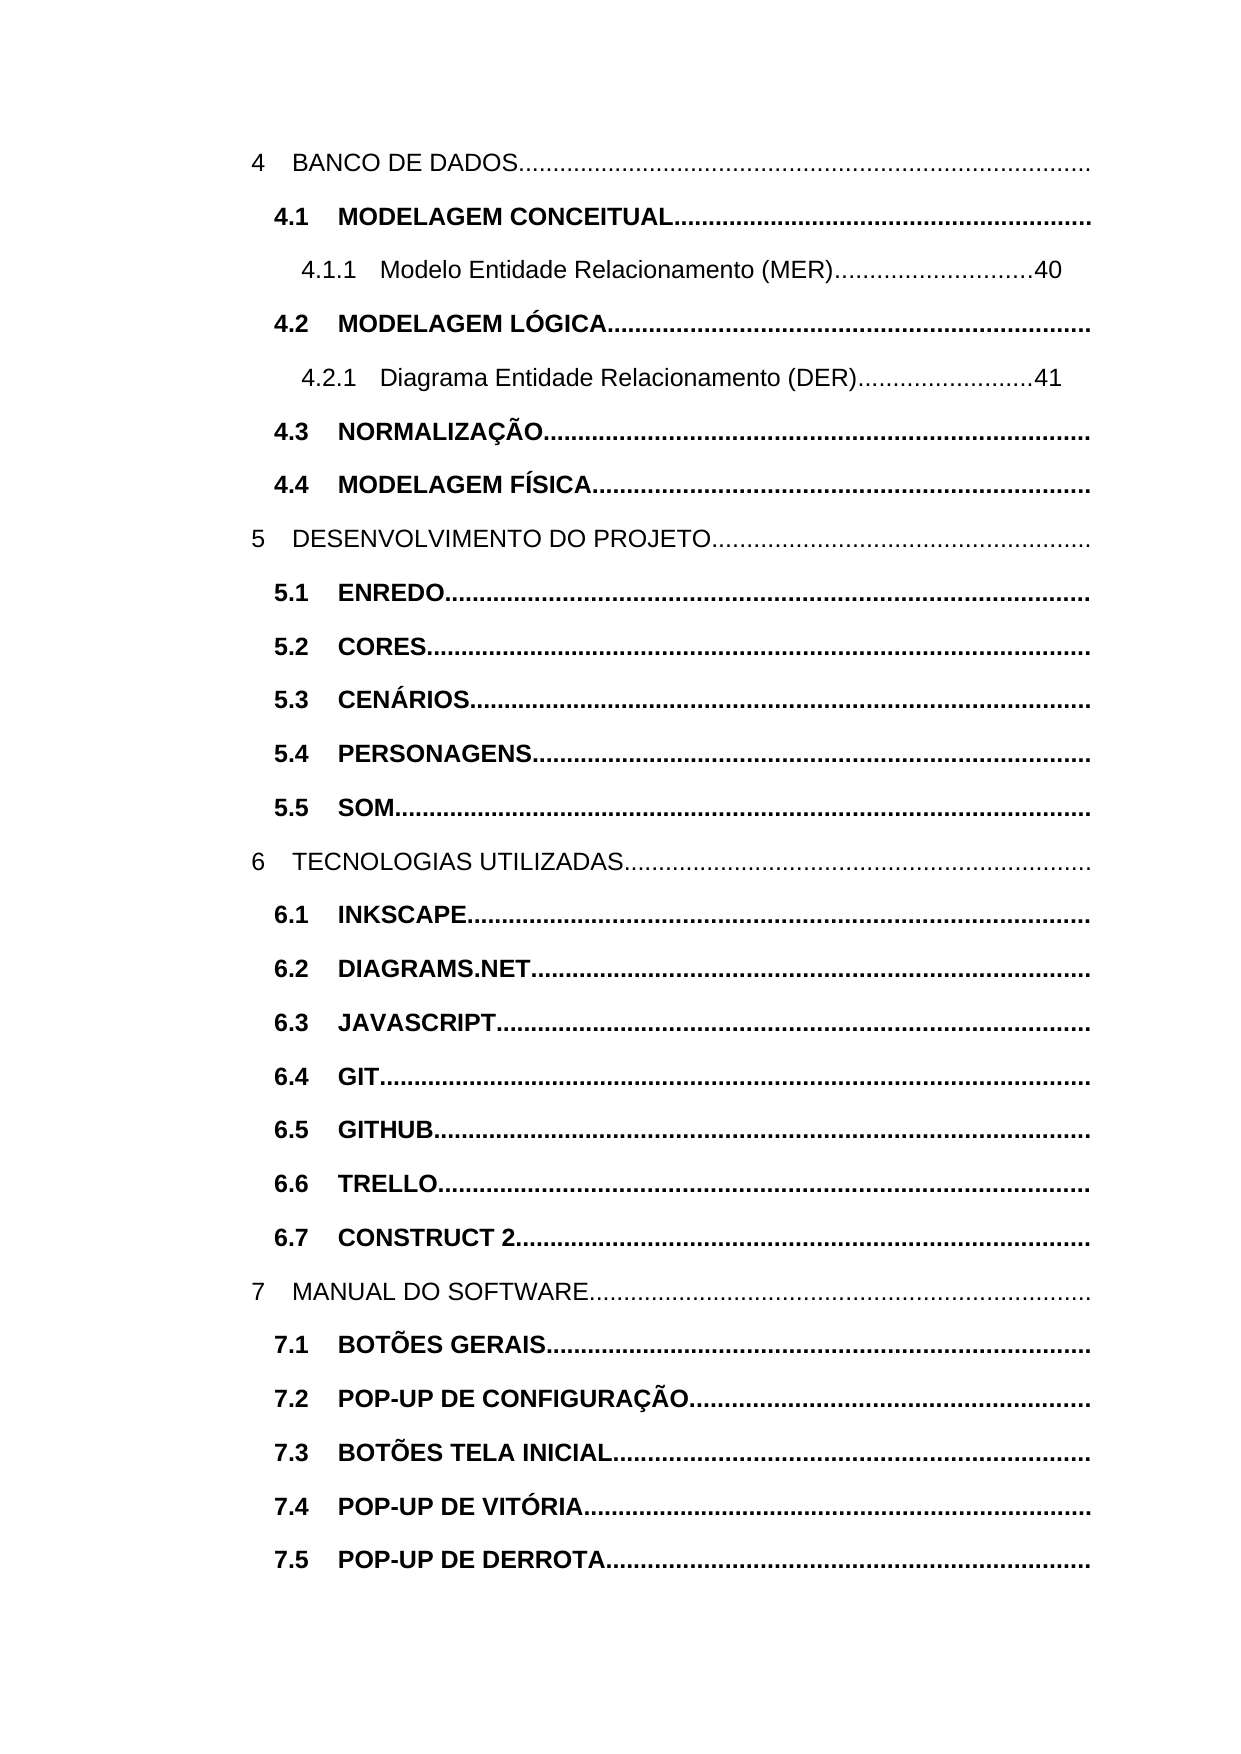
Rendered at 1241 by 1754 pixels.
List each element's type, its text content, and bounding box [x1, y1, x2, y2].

text 5.5 SOM 50 [200, 793, 1063, 821]
text 4.4 MODELAGEM FÍSICA 43 [200, 470, 1063, 499]
text 5 DESENVOLVIMENTO DO PROJETO 44 [177, 524, 1063, 553]
text 7 MANUAL DO SOFTWARE 59 [177, 1276, 1063, 1305]
text 6.3 JAVASCRIPT 52 [200, 1008, 1063, 1036]
text 6.6 TRELLO 55 [200, 1169, 1063, 1198]
text 5.4 PERSONAGENS 47 [200, 739, 1063, 768]
text 7.4 POP-UP DE VITÓRIA 63 [200, 1491, 1063, 1520]
text 5.3 CENÁRIOS 46 [200, 685, 1063, 714]
text 6.2 DIAGRAMS.NET 52 [200, 954, 1063, 983]
text 6 TECNOLOGIAS UTILIZADAS 51 [177, 846, 1063, 875]
text 7.1 BOTÕES GERAIS 59 [200, 1330, 1063, 1359]
text 4.2.1 Diagrama Entidade Relacionamento (DER) 41 [227, 363, 1063, 391]
text 4.1.1 Modelo Entidade Relacionamento (MER) 40 [227, 255, 1063, 284]
text 7.3 BOTÕES TELA INICIAL 62 [200, 1438, 1063, 1466]
text 4.1 MODELAGEM CONCEITUAL 40 [200, 201, 1063, 230]
text 4 BANCO DE DADOS 40 [177, 148, 1063, 176]
text 6.4 GIT 53 [200, 1061, 1063, 1090]
text 7.5 POP-UP DE DERROTA 65 [200, 1545, 1063, 1574]
text 6.7 CONSTRUCT 2 57 [200, 1223, 1063, 1251]
text 4.2 MODELAGEM LÓGICA 41 [200, 309, 1063, 338]
text 5.2 CORES 44 [200, 631, 1063, 660]
text 7.2 POP-UP DE CONFIGURAÇÃO 61 [200, 1384, 1063, 1413]
text 6.5 GITHUB 54 [200, 1115, 1063, 1144]
text 6.1 INKSCAPE 51 [200, 900, 1063, 929]
text 5.1 ENREDO 44 [200, 578, 1063, 606]
text 4.3 NORMALIZAÇÃO 42 [200, 416, 1063, 445]
